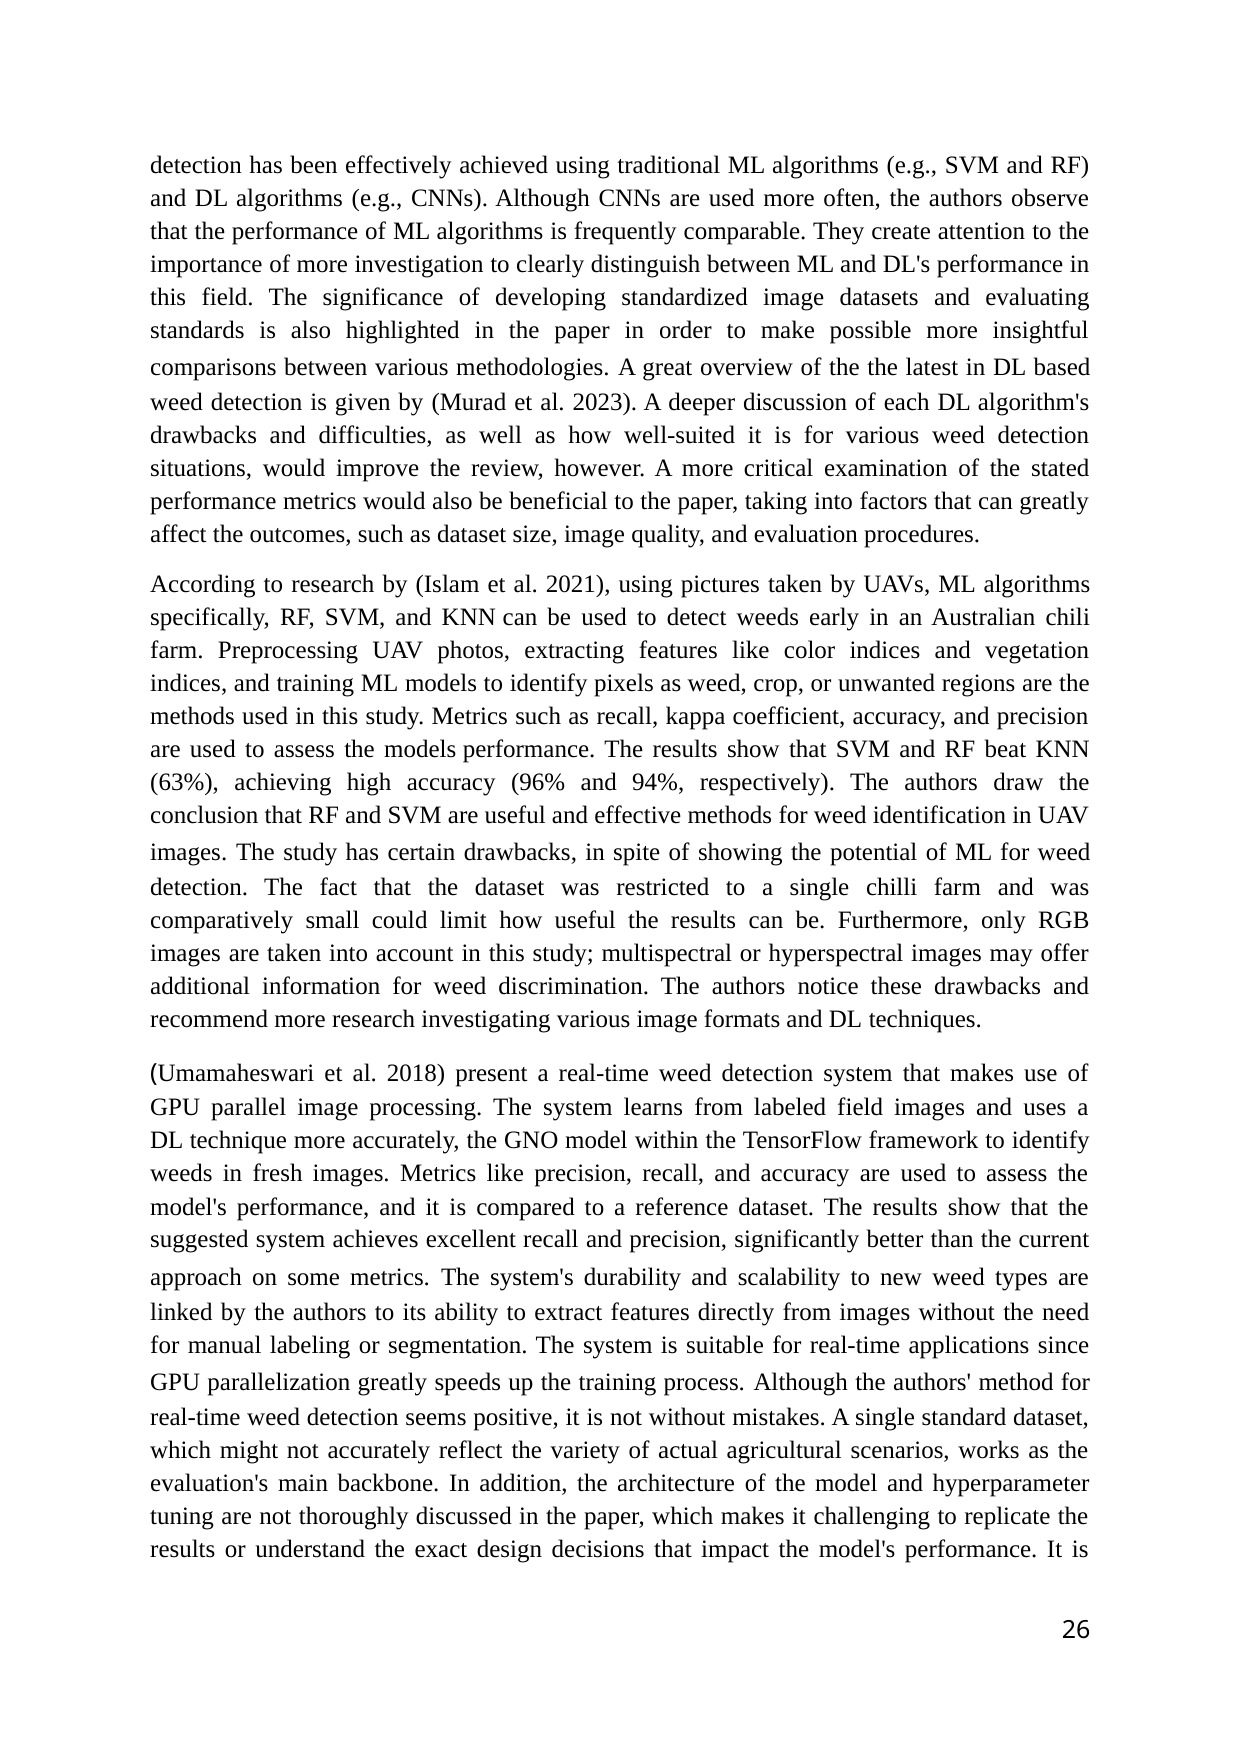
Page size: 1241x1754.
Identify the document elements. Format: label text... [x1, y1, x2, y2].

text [150, 1054, 1090, 1563]
text According to research by (Islam et al. 2021), using pictures taken by UAVs, ML algorithms specifically, RF, SVM, and KNN can be used to detect weeds early in an Australian chili farm. Preprocessing UAV photos, extracting features like color indices and vegetation indices, and training ML models to identify pixels as weed, crop, or unwanted regions are the methods used in this study. Metrics such as recall, kappa coefficient, accuracy, and precision are used to assess the models performance. The results show that SVM and RF beat KNN (63%), achieving high accuracy (96% and 94%, respectively). The authors draw the conclusion that RF and SVM are useful and effective methods for weed identification in UAV images. The study has certain drawbacks, in spite of showing the potential of ML for weed detection. The fact that the dataset was restricted to a single chilli farm and was comparatively small could limit how useful the results can be. Furthermore, only RGB images are taken into account in this study; multispectral or hyperspectral images may offer additional information for weed discrimination. The authors notice these drawbacks and recommend more research investigating various image formats and DL techniques. [150, 569, 1090, 1033]
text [150, 150, 1090, 548]
